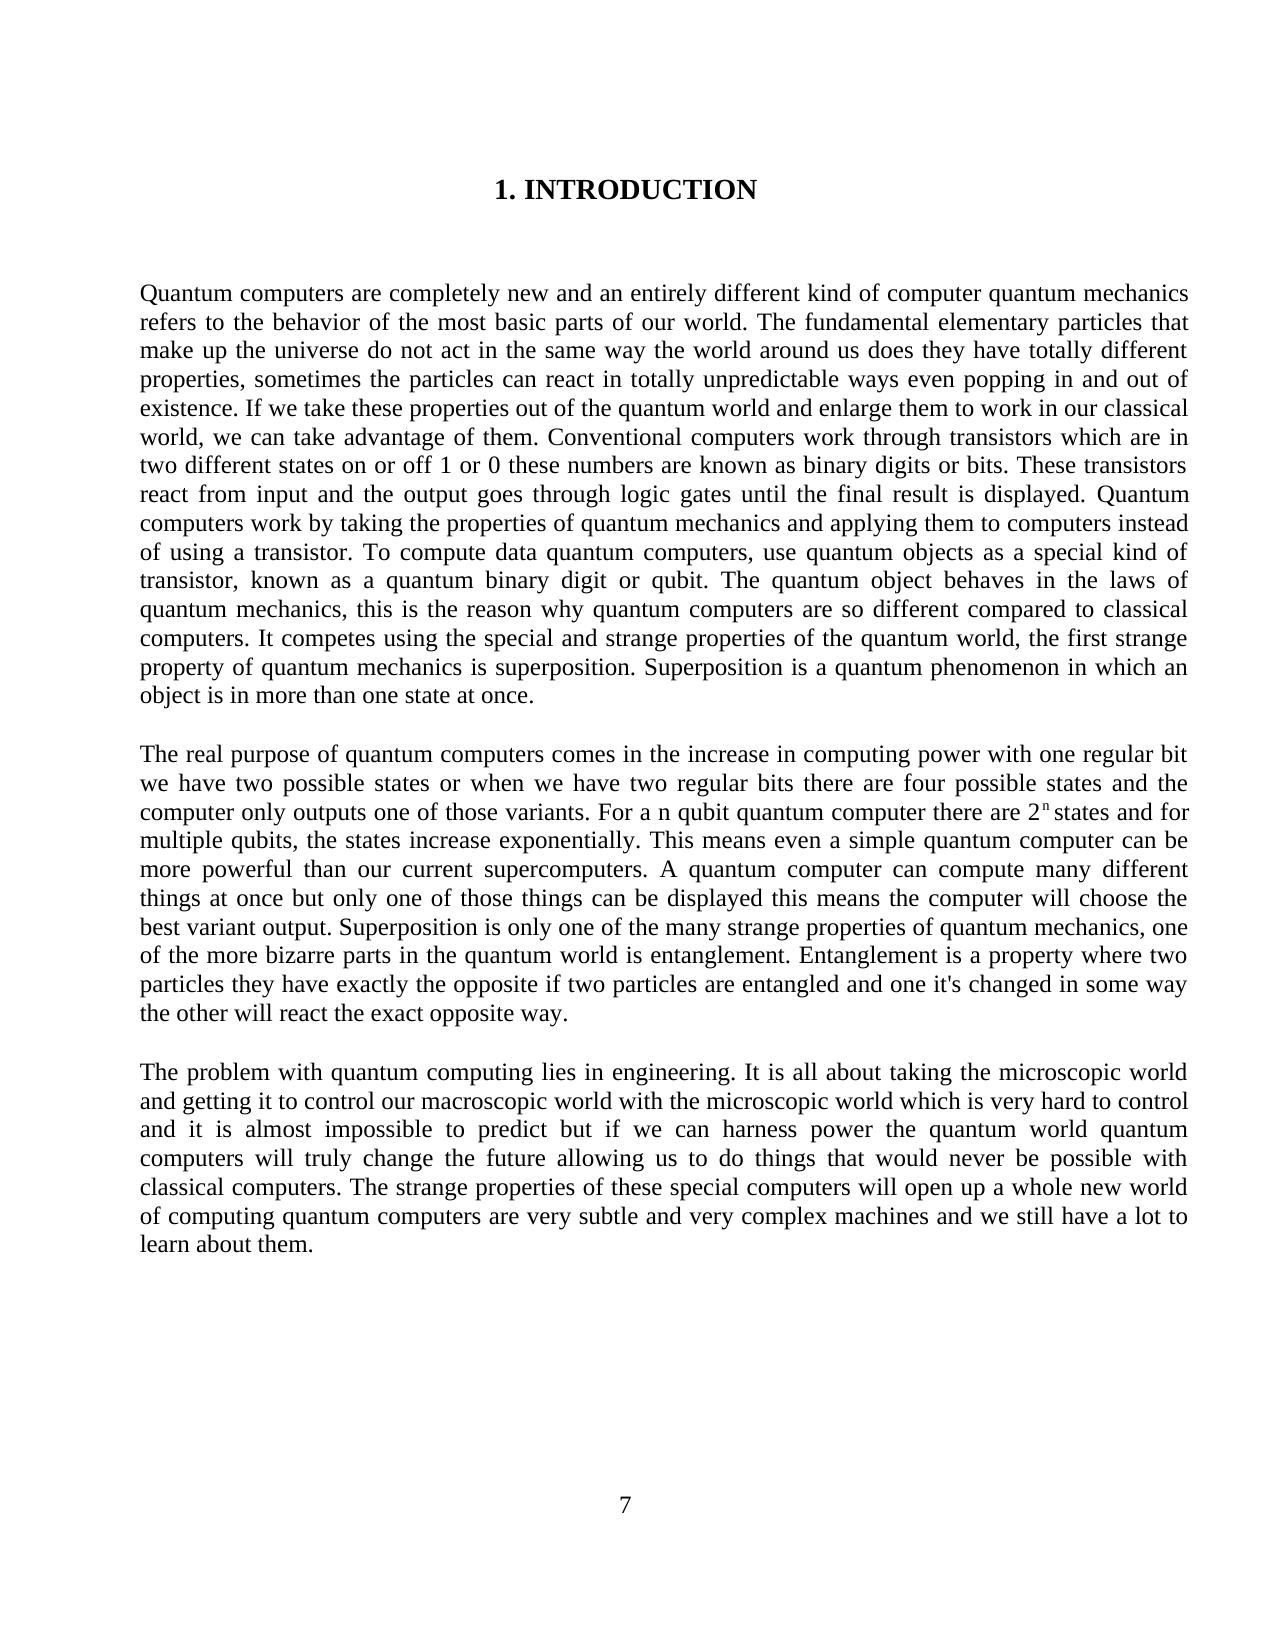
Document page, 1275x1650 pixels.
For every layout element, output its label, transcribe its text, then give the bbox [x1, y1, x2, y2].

subtitle INTRODUCTION [494, 172, 1189, 205]
text The problem with quantum computing lies in engineering. It is all about taking the microscopic world and getting it to control our macroscopic world with the microscopic world which is very hard to control and it is almost impossible to predict but if we can harness power the quantum world quantum computers will truly change the future allowing us to do things that would never be possible with classical computers. The strange properties of these special computers will open up a whole new world of computing quantum computers are very subtle and very complex machines and we still have a lot to learn about them. [139, 1057, 1189, 1258]
text The real purpose of quantum computers comes in the increase in computing power with one regular bit we have two possible states or when we have two regular bits there are four possible states and the computer only outputs one of those variants. For a n qubit quantum computer there are 2n states and for multiple qubits, the states increase exponentially. This means even a simple quantum computer can be more powerful than our current supercomputers. A quantum computer can compute many different things at once but only one of those things can be displayed this means the computer will choose the best variant output. Superposition is only one of the many strange properties of quantum mechanics, one of the more bizarre parts in the quantum world is entanglement. Entanglement is a property where two particles they have exactly the opposite if two particles are entangled and one it's changed in some way the other will react the exact opposite way. [139, 739, 1189, 1027]
text Quantum computers are completely new and an entirely different kind of computer quantum mechanics refers to the behavior of the most basic parts of our world. The fundamental elementary particles that make up the universe do not act in the same way the world around us does they have totally different properties, sometimes the particles can react in totally unpredictable ways even popping in and out of existence. If we take these properties out of the quantum world and enlarge them to work in our classical world, we can take advantage of them. Conventional computers work through transistors which are in two different states on or off 1 or 0 these numbers are known as binary digits or bits. These transistors react from input and the output goes through logic gates until the final result is displayed. Quantum computers work by taking the properties of quantum mechanics and applying them to computers instead of using a transistor. To compute data quantum computers, use quantum objects as a special kind of transistor, known as a quantum binary digit or qubit. The quantum object behaves in the laws of quantum mechanics, this is the reason why quantum computers are so different compared to classical computers. It competes using the special and strange properties of the quantum world, the first strange property of quantum mechanics is superposition. Superposition is a quantum phenomenon in which an object is in more than one state at once. [139, 278, 1189, 709]
